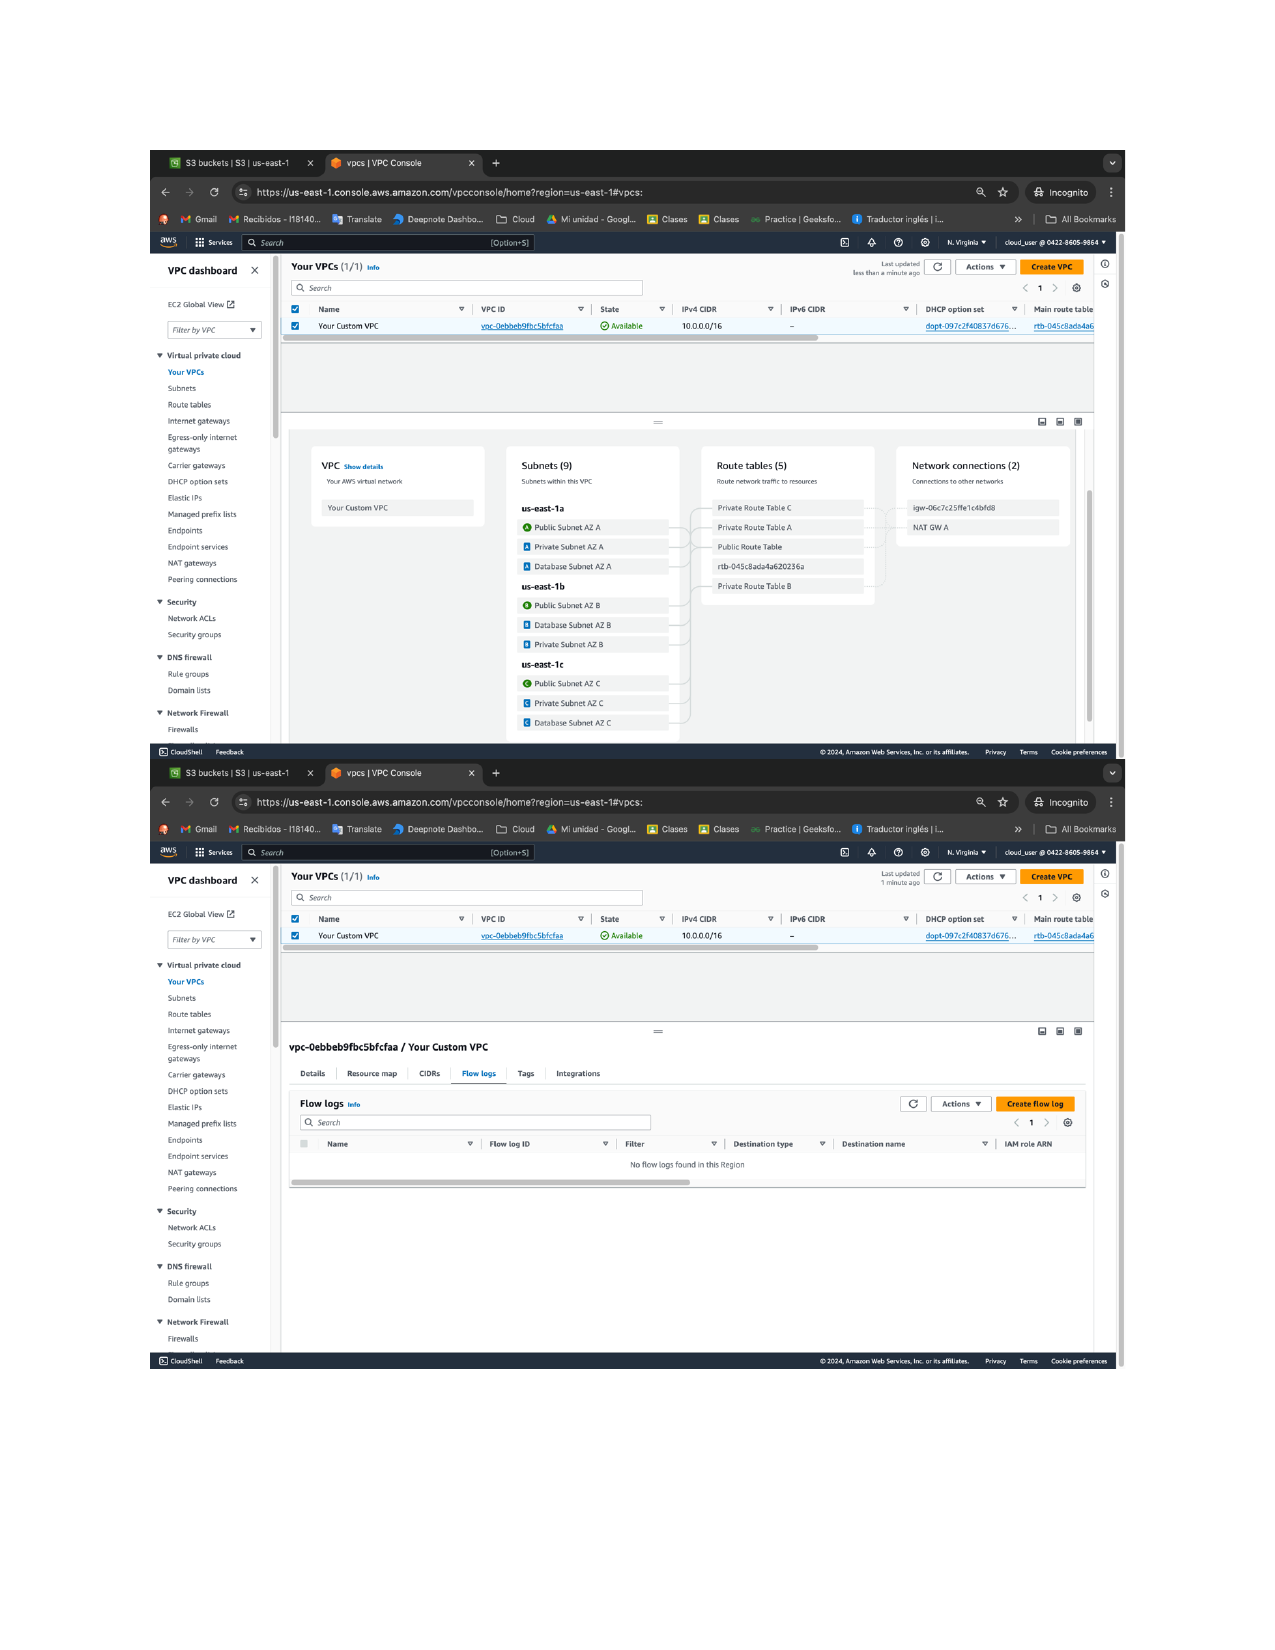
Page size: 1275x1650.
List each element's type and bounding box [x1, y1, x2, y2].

picture [150, 150, 1125, 1369]
